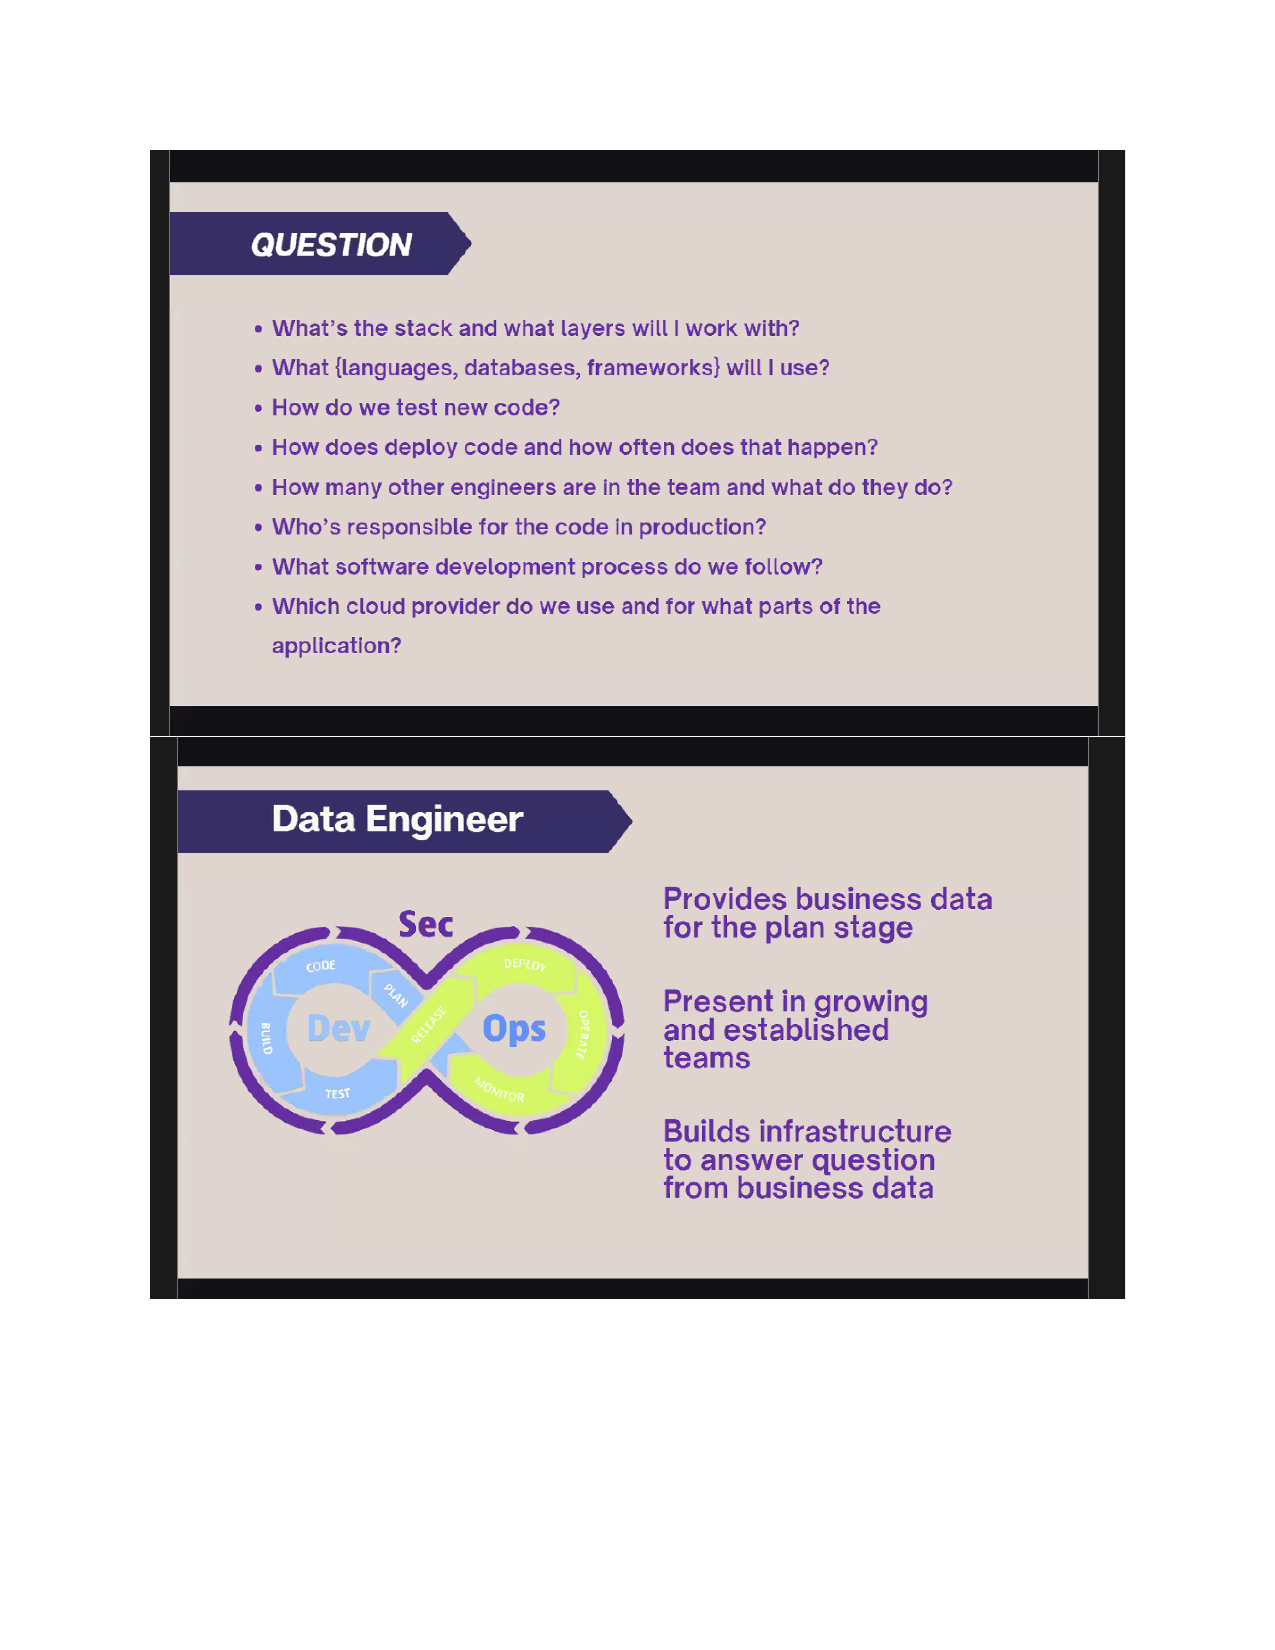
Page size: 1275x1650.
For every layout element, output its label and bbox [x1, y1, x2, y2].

picture [150, 737, 1125, 1299]
picture [150, 150, 1125, 736]
